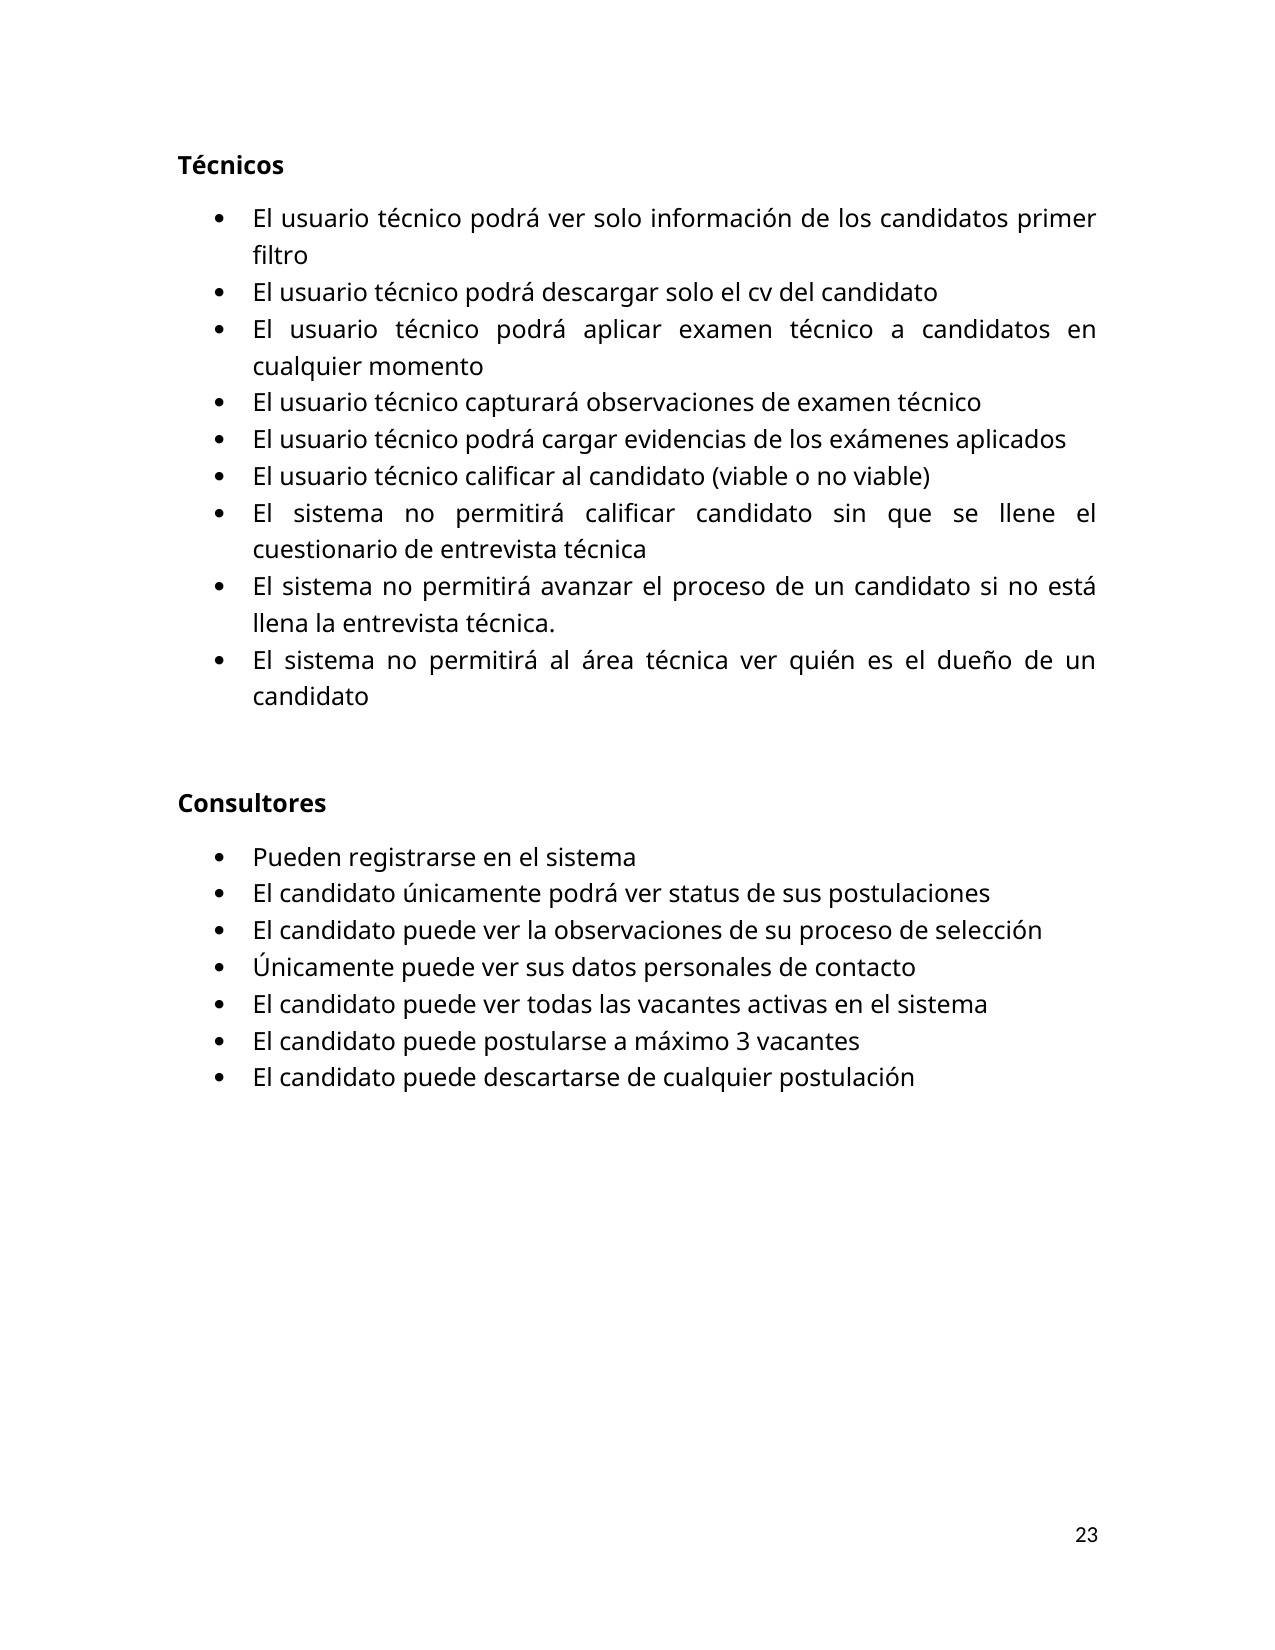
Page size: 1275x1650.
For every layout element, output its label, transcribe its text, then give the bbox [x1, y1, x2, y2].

text Técnicos [177, 148, 1098, 182]
list El sistema no permitirá calificar candidato sin que se llene el cuestionario de entrevista técnica [215, 495, 1098, 566]
list El usuario técnico podrá descargar solo el cv del candidato [215, 274, 1098, 309]
list Únicamente puede ver sus datos personales de contacto [215, 950, 1098, 984]
list El usuario técnico podrá aplicar examen técnico a candidatos en cualquier momento [215, 311, 1098, 382]
list El usuario técnico podrá ver solo información de los candidatos primer filtro [215, 201, 1098, 272]
list El candidato puede ver la observaciones de su proceso de selección [215, 913, 1098, 947]
list El candidato puede descartarse de cualquier postulación [215, 1060, 1098, 1094]
list El candidato puede postularse a máximo 3 vacantes [215, 1023, 1098, 1057]
list El sistema no permitirá avanzar el proceso de un candidato si no está llena la entrevista técnica. [215, 569, 1098, 639]
list El sistema no permitirá al área técnica ver quién es el dueño de un candidato [215, 642, 1098, 713]
list Pueden registrarse en el sistema [215, 839, 1098, 873]
list El candidato puede ver todas las vacantes activas en el sistema [215, 986, 1098, 1021]
list El candidato únicamente podrá ver status de sus postulaciones [215, 876, 1098, 910]
list El usuario técnico podrá cargar evidencias de los exámenes aplicados [215, 422, 1098, 456]
list El usuario técnico calificar al candidato (viable o no viable) [215, 458, 1098, 492]
text Consultores [177, 786, 1098, 820]
list El usuario técnico capturará observaciones de examen técnico [215, 385, 1098, 419]
